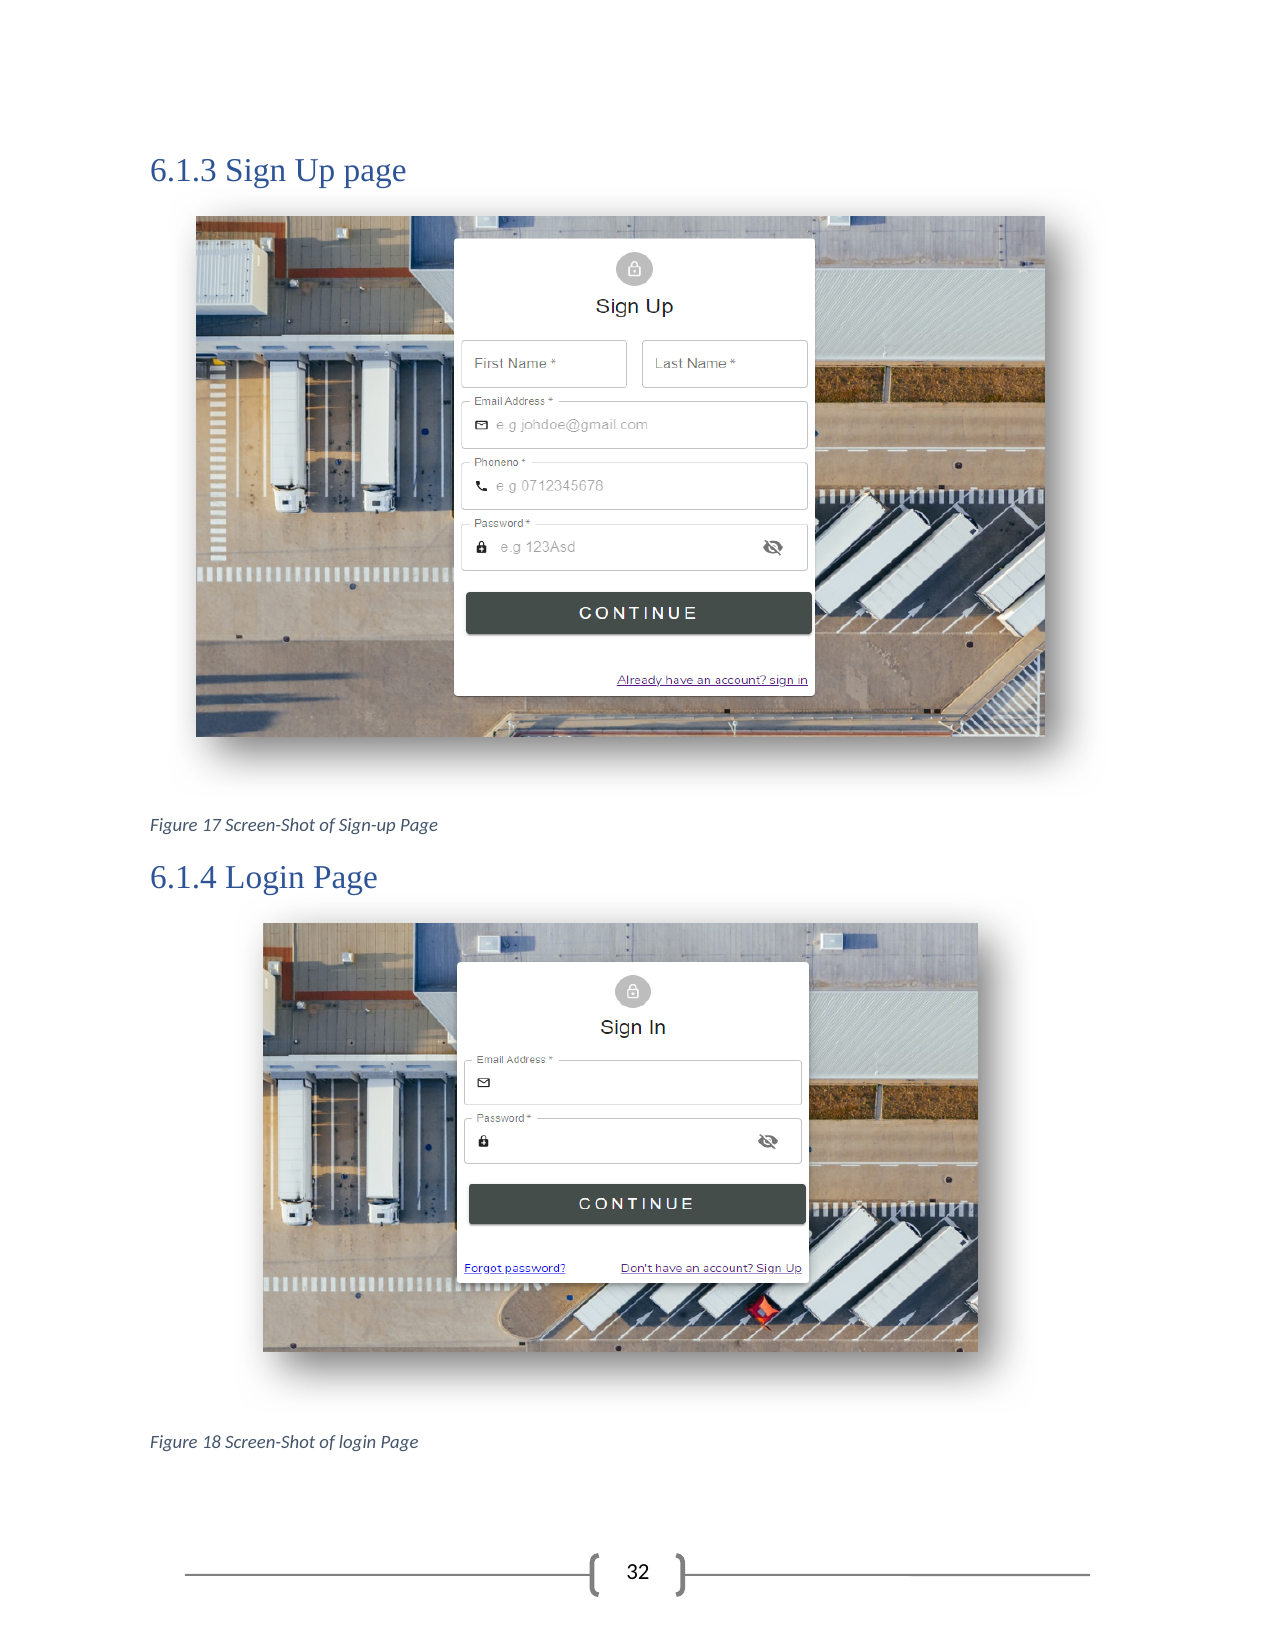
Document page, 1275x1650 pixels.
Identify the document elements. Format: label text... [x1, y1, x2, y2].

text Figure 17 Screen-Shot of Sign-up Page [150, 813, 1125, 836]
picture [196, 216, 1045, 737]
text 6.1.4 Login Page [150, 857, 1125, 896]
text Figure 18 Screen-Shot of login Page [150, 1430, 1125, 1453]
text 6.1.3 Sign Up page [150, 150, 1125, 188]
picture [263, 923, 978, 1352]
